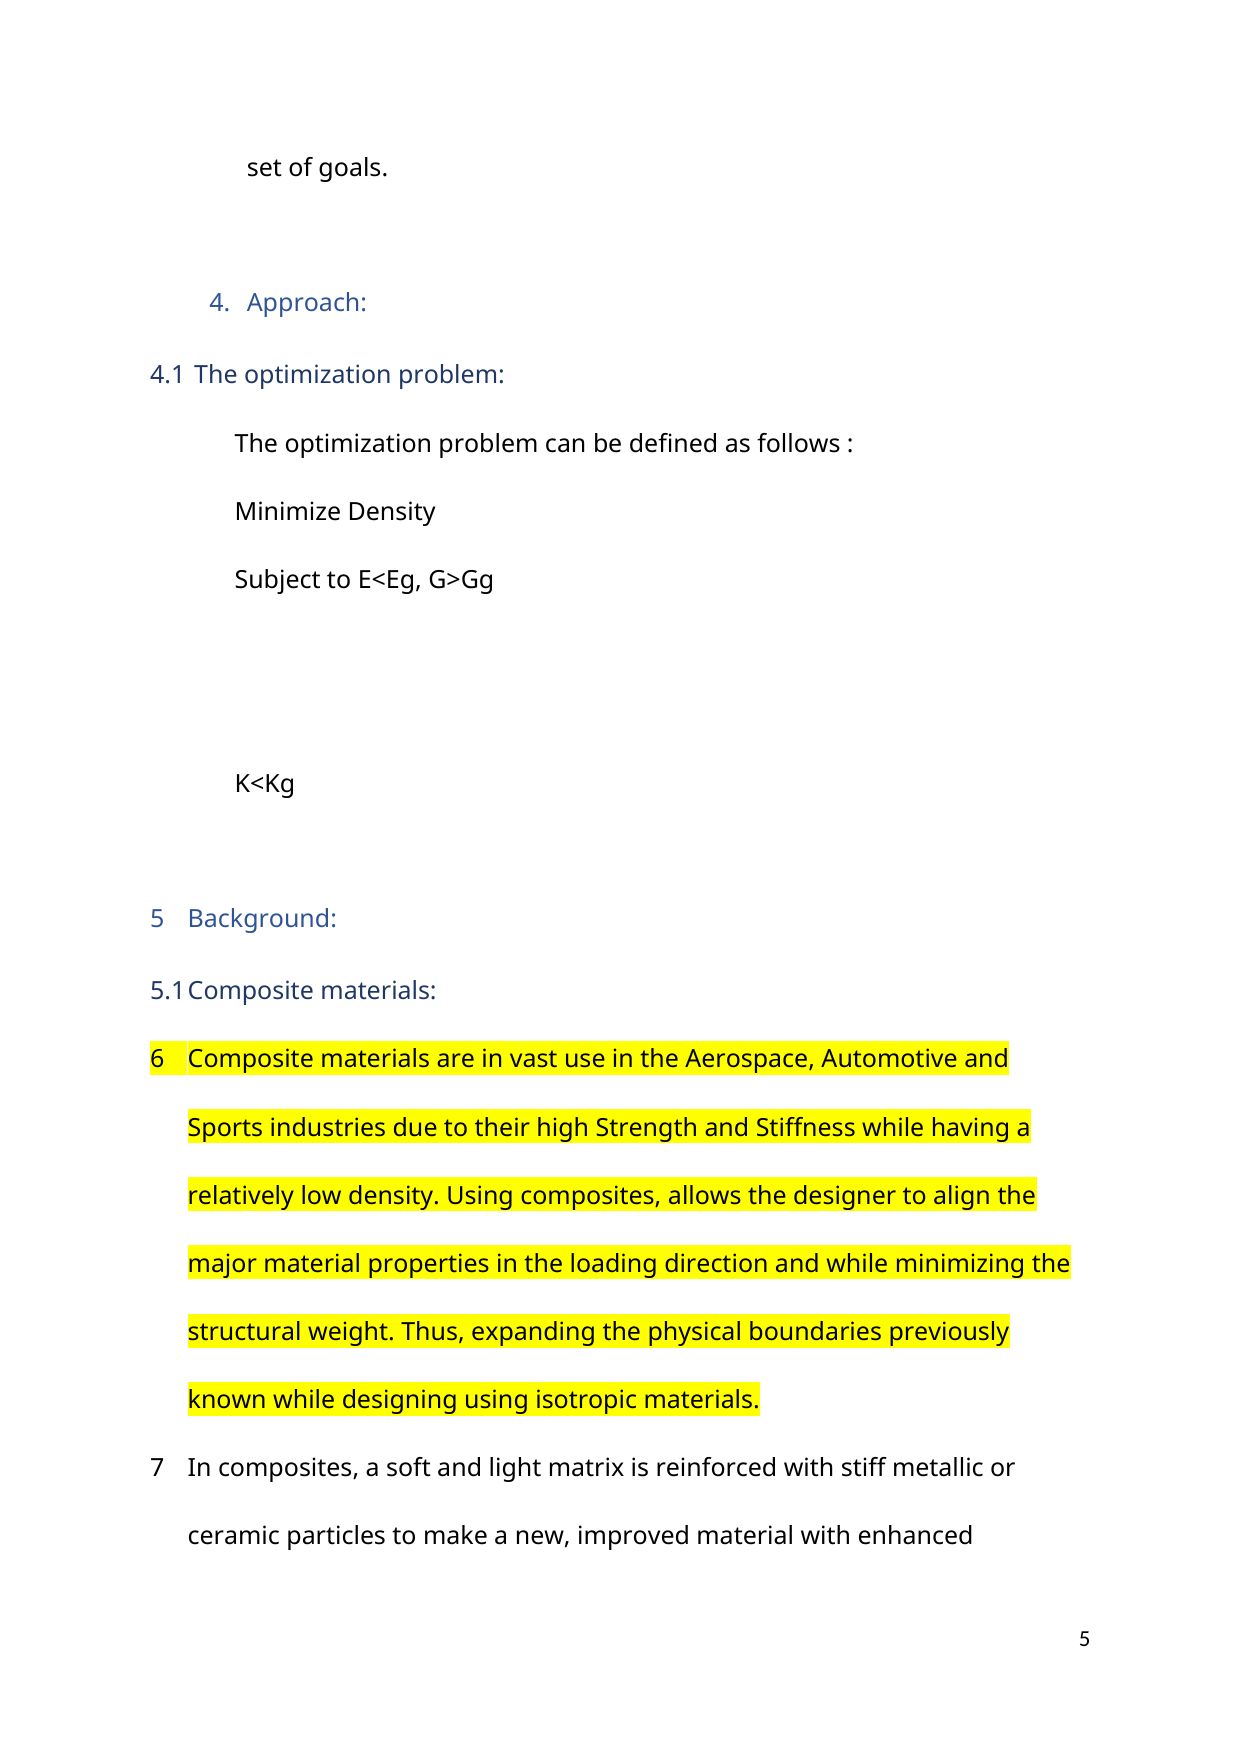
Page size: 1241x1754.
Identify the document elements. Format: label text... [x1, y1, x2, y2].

subtitle Composite materials: [150, 973, 1090, 1007]
list Subject to E<Eg, G>Gg [234, 561, 1090, 596]
subtitle Approach: [209, 285, 1090, 319]
list Minimize Density [234, 493, 1090, 527]
subtitle Background: [150, 901, 1090, 935]
list Composite materials are in vast use in the Aerospace, Automotive and Sports industries due to their high Strength and Stiffness while having a relatively low density. Using composites, allows the designer to align the major material properties in the loading direction and while minimizing the structural weight. Thus, expanding the physical boundaries previously known while designing using isotropic materials. [150, 1041, 1090, 1416]
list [150, 1450, 1090, 1552]
subtitle The optimization problem: [150, 357, 1090, 391]
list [209, 150, 1090, 240]
list K<Kg [234, 766, 1090, 856]
list The optimization problem can be defined as follows : [234, 425, 1090, 459]
